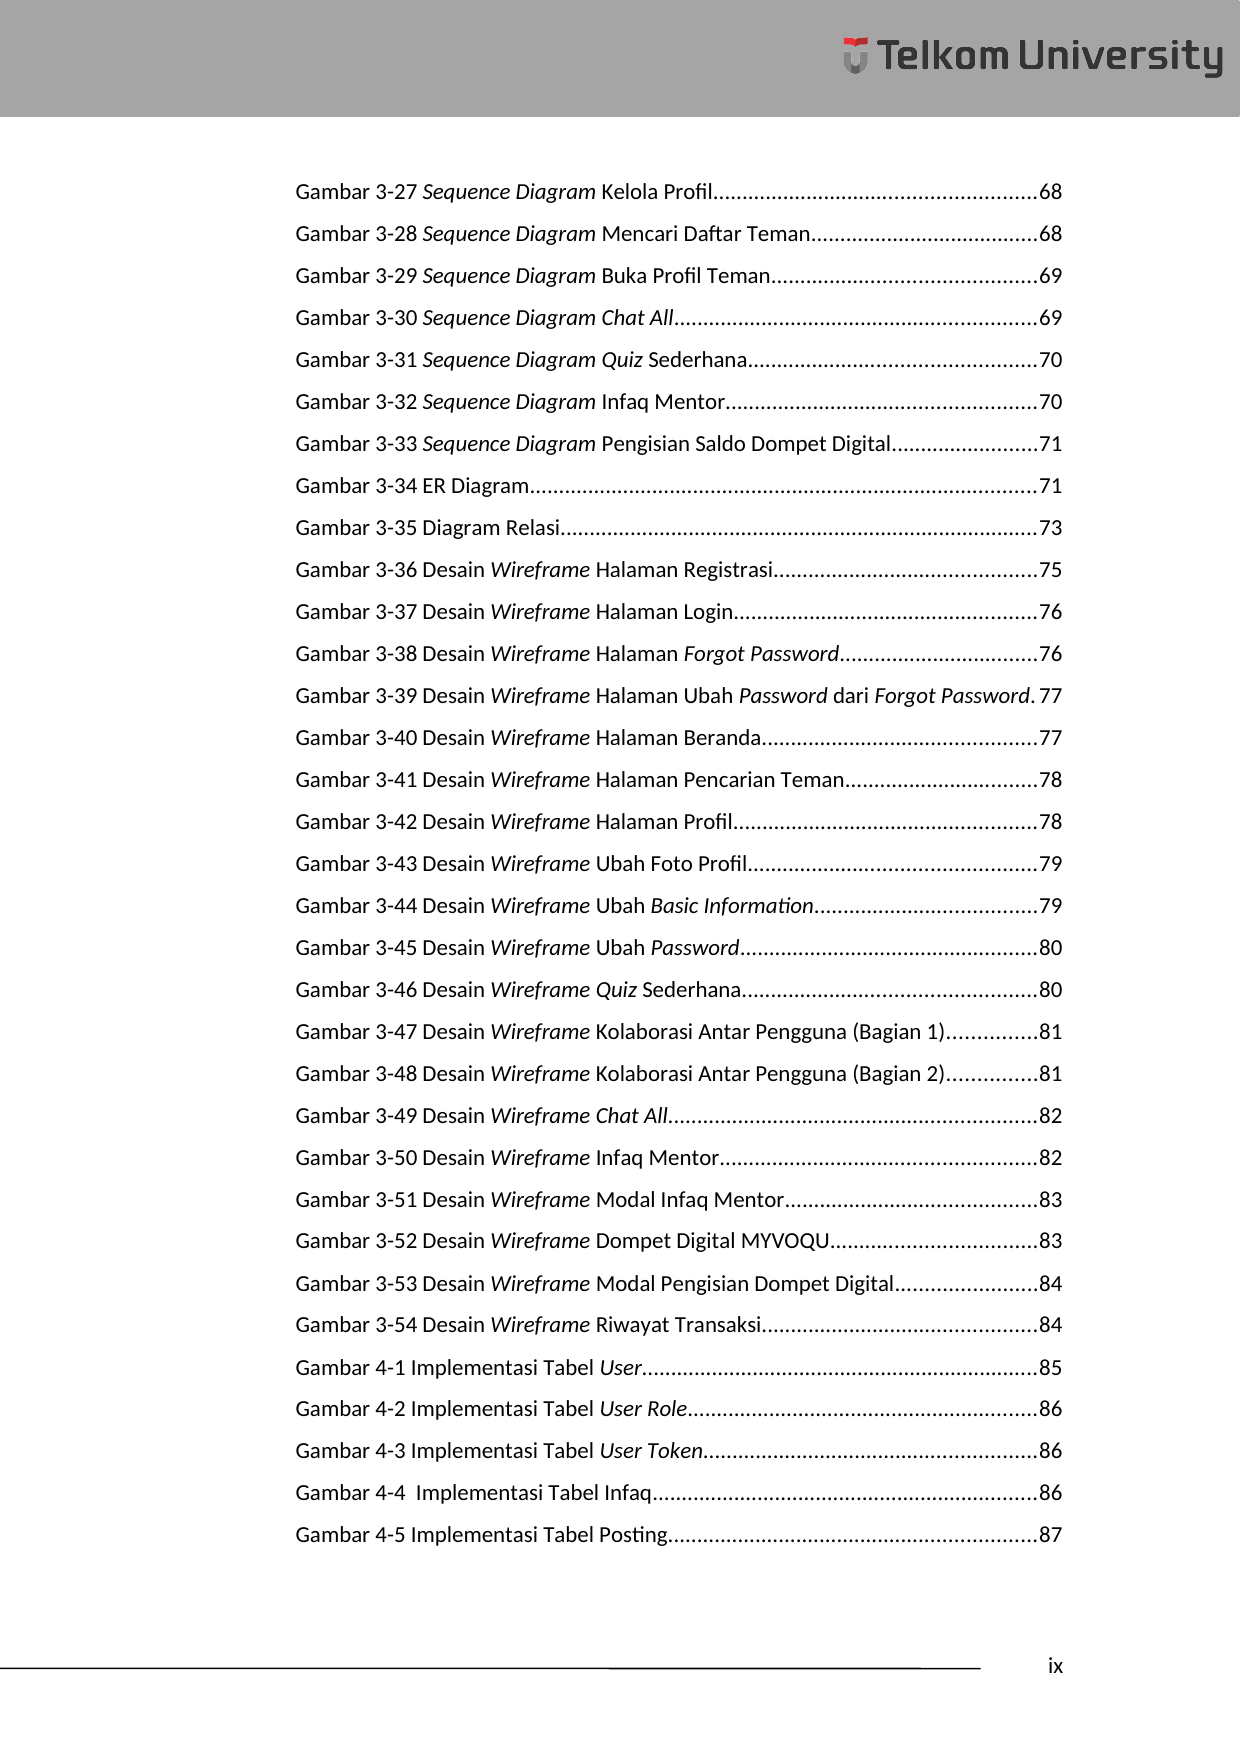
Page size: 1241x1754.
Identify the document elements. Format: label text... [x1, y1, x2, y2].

text Gambar 3-30 Sequence Diagram Chat All 69 [295, 303, 1063, 331]
text Gambar 4-1 Implementasi Tabel User 85 [295, 1353, 1063, 1381]
text Gambar 3-50 Desain Wireframe Infaq Mentor 82 [295, 1143, 1063, 1171]
text Gambar 3-40 Desain Wireframe Halaman Beranda 77 [295, 723, 1063, 751]
text Gambar 4-5 Implementasi Tabel Posting 87 [295, 1521, 1063, 1548]
text Gambar 3-27 Sequence Diagram Kelola Profil 68 [295, 177, 1063, 205]
text Gambar 3-48 Desain Wireframe Kolaborasi Antar Pengguna (Bagian 2) 81 [295, 1059, 1063, 1087]
text Gambar 3-45 Desain Wireframe Ubah Password 80 [295, 933, 1063, 961]
text Gambar 3-38 Desain Wireframe Halaman Forgot Password 76 [295, 639, 1063, 667]
text Gambar 3-29 Sequence Diagram Buka Profil Teman 69 [295, 261, 1063, 289]
text Gambar 3-41 Desain Wireframe Halaman Pencarian Teman 78 [295, 765, 1063, 793]
text Gambar 3-46 Desain Wireframe Quiz Sederhana 80 [295, 975, 1063, 1003]
text Gambar 3-28 Sequence Diagram Mencari Daftar Teman 68 [295, 219, 1063, 247]
text Gambar 3-37 Desain Wireframe Halaman Login 76 [295, 597, 1063, 625]
text Gambar 4-4 Implementasi Tabel Infaq 86 [295, 1478, 1063, 1507]
text Gambar 3-47 Desain Wireframe Kolaborasi Antar Pengguna (Bagian 1) 81 [295, 1017, 1063, 1045]
text Gambar 3-35 Diagram Relasi 73 [295, 513, 1063, 541]
text Gambar 3-54 Desain Wireframe Riwayat Transaksi 84 [295, 1311, 1063, 1339]
text Gambar 3-49 Desain Wireframe Chat All 82 [295, 1101, 1063, 1129]
text Gambar 3-39 Desain Wireframe Halaman Ubah Password dari Forgot Password 77 [295, 681, 1063, 709]
text Gambar 3-51 Desain Wireframe Modal Infaq Mentor 83 [295, 1185, 1063, 1213]
text Gambar 3-52 Desain Wireframe Dompet Digital MYVOQU 83 [295, 1227, 1063, 1255]
text Gambar 3-53 Desain Wireframe Modal Pengisian Dompet Digital 84 [295, 1269, 1063, 1297]
text Gambar 3-34 ER Diagram 71 [295, 471, 1063, 499]
text Gambar 3-44 Desain Wireframe Ubah Basic Information 79 [295, 891, 1063, 919]
picture [843, 37, 1223, 78]
text Gambar 3-42 Desain Wireframe Halaman Profil 78 [295, 807, 1063, 835]
text Gambar 3-36 Desain Wireframe Halaman Registrasi 75 [295, 555, 1063, 583]
text Gambar 3-31 Sequence Diagram Quiz Sederhana 70 [295, 345, 1063, 373]
text Gambar 3-32 Sequence Diagram Infaq Mentor 70 [295, 387, 1063, 415]
text Gambar 3-33 Sequence Diagram Pengisian Saldo Dompet Digital 71 [295, 429, 1063, 457]
text Gambar 3-43 Desain Wireframe Ubah Foto Profil 79 [295, 849, 1063, 877]
text Gambar 4-2 Implementasi Tabel User Role 86 [295, 1394, 1063, 1423]
text Gambar 4-3 Implementasi Tabel User Token 86 [295, 1437, 1063, 1464]
